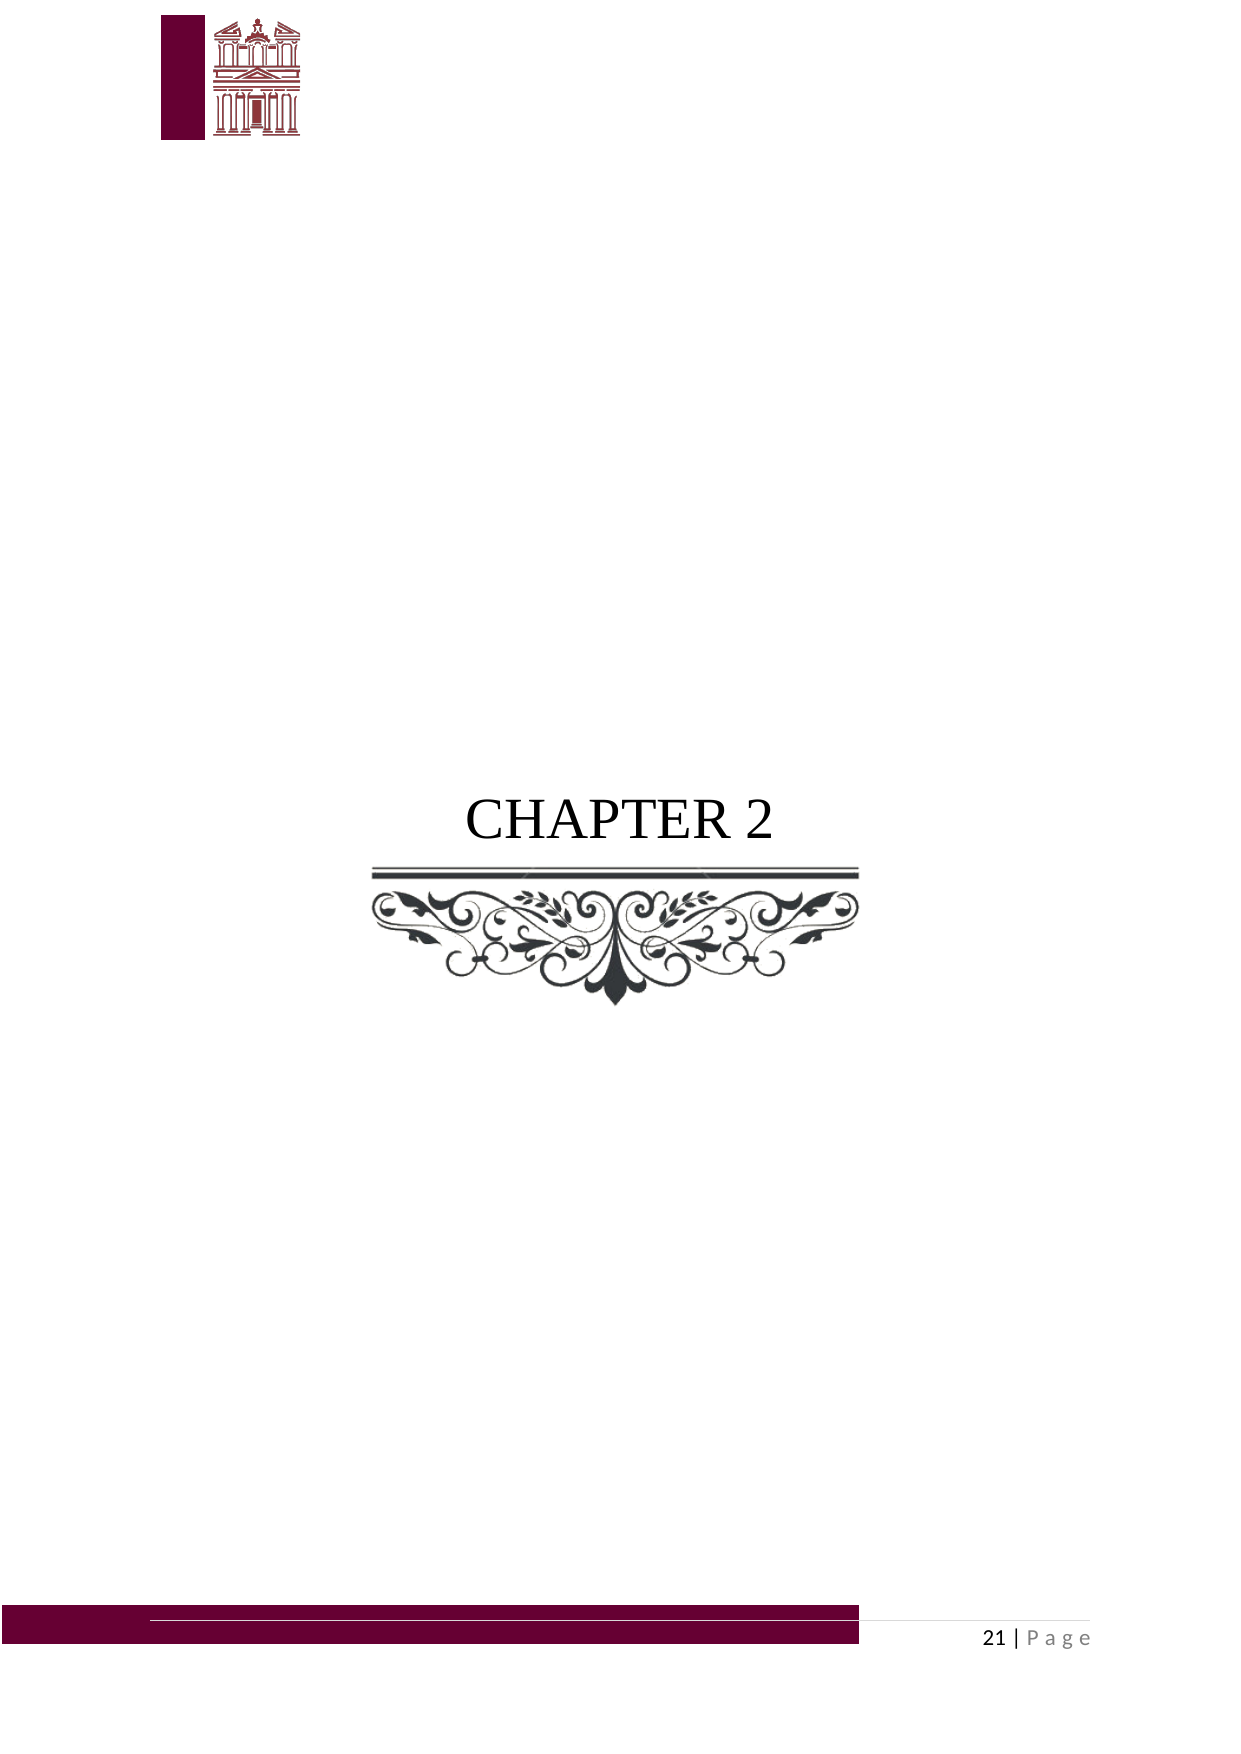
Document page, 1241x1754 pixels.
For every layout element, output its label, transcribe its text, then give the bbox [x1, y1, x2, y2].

picture [350, 842, 881, 1027]
text CHAPTER 2 [150, 784, 1090, 852]
picture [213, 18, 301, 136]
